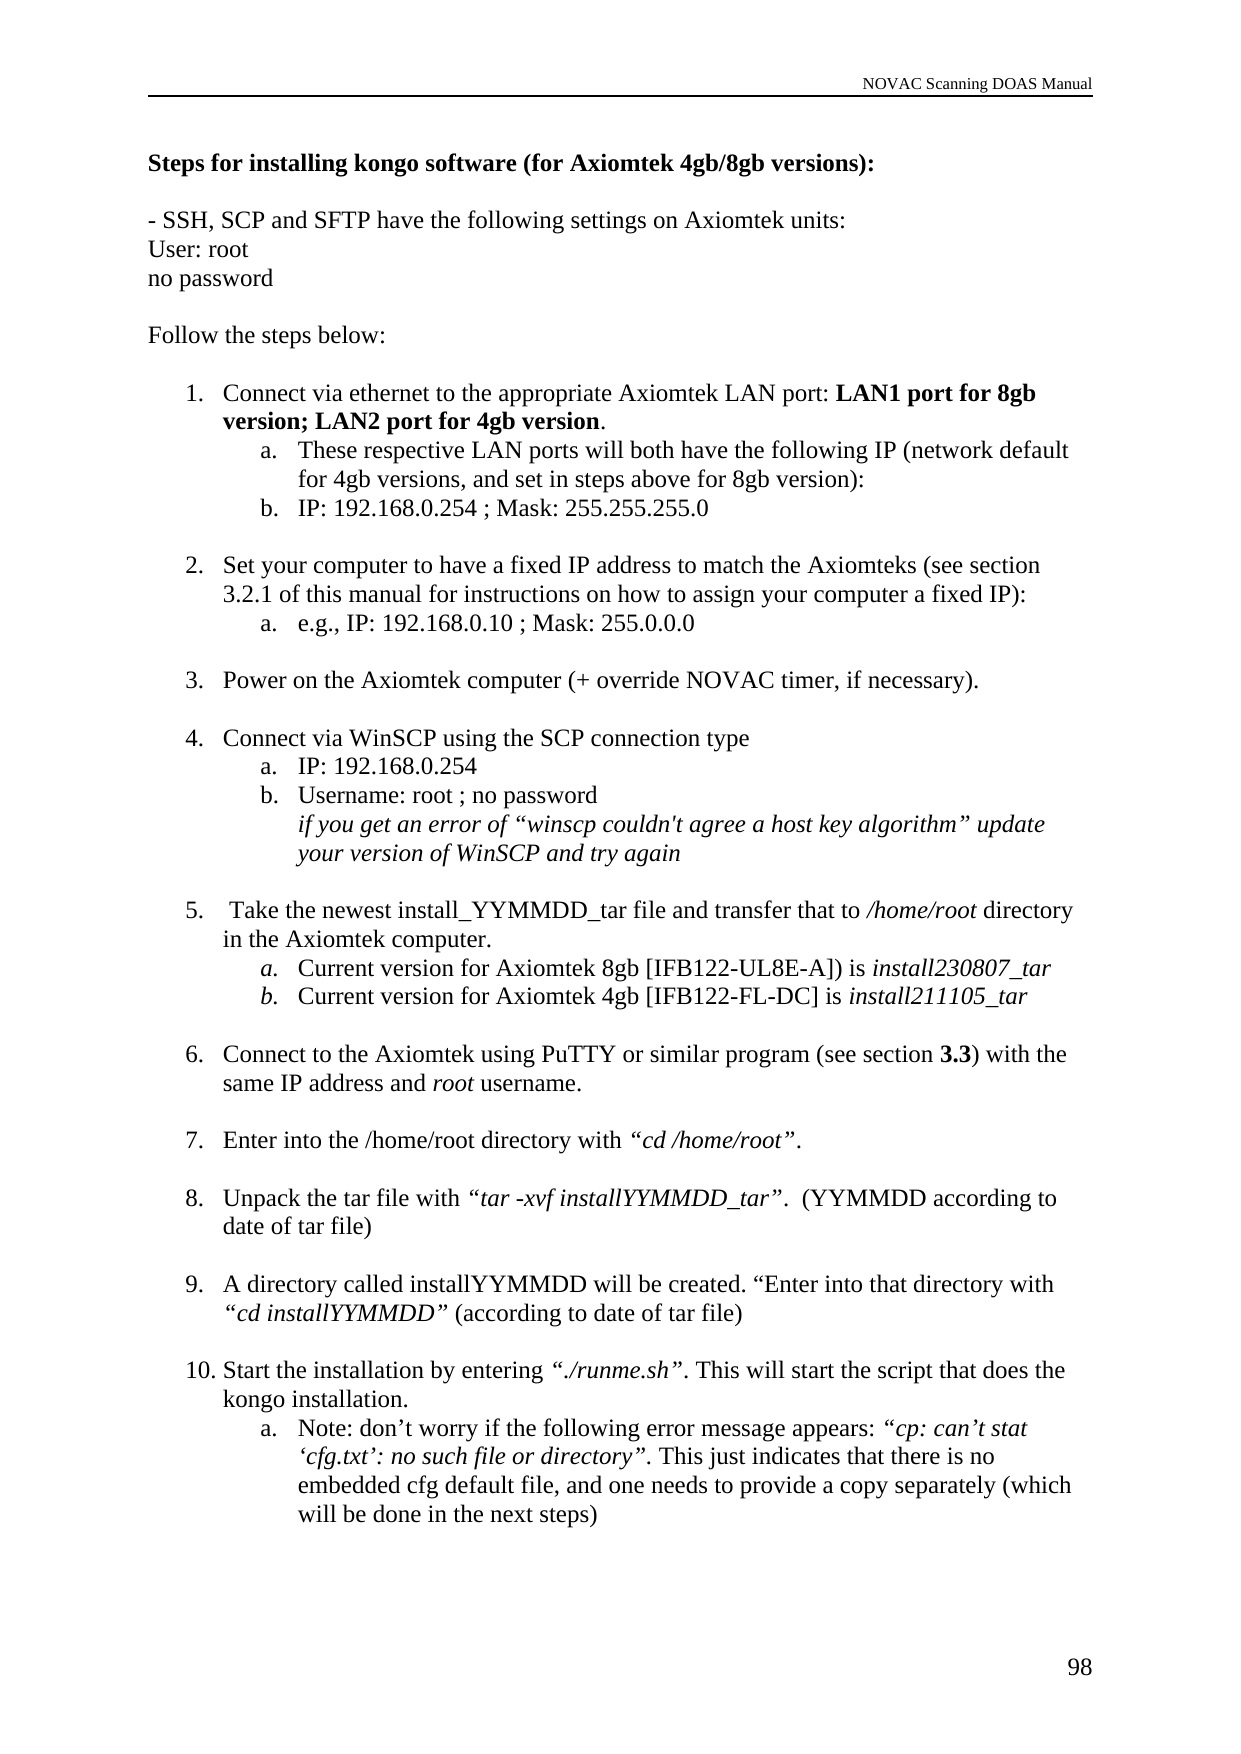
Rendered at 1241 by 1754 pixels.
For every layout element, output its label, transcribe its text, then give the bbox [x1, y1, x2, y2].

list Connect to the Axiomtek using PuTTY or similar program (see section 3.3) with the same IP address and root username. [185, 1039, 1093, 1096]
text no password [148, 263, 1093, 291]
list These respective LAN ports will both have the following IP (network default for 4gb versions, and set in steps above for 8gb version): [260, 435, 1093, 493]
list Username: root ; no password [260, 780, 1093, 809]
text Steps for installing kongo software (for Axiomtek 4gb/8gb versions): [148, 148, 1093, 176]
text if you get an error of “winscp couldn't agree a host key algorithm” update your version of WinSCP and try again [298, 809, 1093, 866]
list IP: 192.168.0.254 ; Mask: 255.255.255.0 [260, 493, 1093, 521]
list Connect via WinSCP using the SCP connection type [185, 723, 1093, 751]
list Note: don’t worry if the following error message appears: “cp: can’t stat ‘cfg.txt’: no such file or directory”. This just indicates that there is no embedded cfg default file, and one needs to provide a copy separately (which will be done in the next steps) [260, 1413, 1093, 1528]
text Follow the steps below: [148, 320, 1093, 349]
list Current version for Axiomtek 4gb [IFB122-FL-DC] is install211105_tar [260, 981, 1093, 1010]
list IP: 192.168.0.254 [260, 751, 1093, 780]
text - SSH, SCP and SFTP have the following settings on Axiomtek units: [148, 205, 1093, 234]
list Unpack the tar file with “tar -xvf installYYMMDD_tar”. (YYMMDD according to date of tar file) [185, 1183, 1093, 1240]
list Take the newest install_YYMMDD_tar file and transfer that to /home/root directory in the Axiomtek computer. [185, 895, 1093, 953]
list Enter into the /home/root directory with “cd /home/root”. [185, 1125, 1093, 1154]
list Set your computer to have a fixed IP address to match the Axiomteks (see section 3.2.1 of this manual for instructions on how to assign your computer a fixed IP): [185, 550, 1093, 608]
list Connect via ethernet to the appropriate Axiomtek LAN port: LAN1 port for 8gb version; LAN2 port for 4gb version. [185, 378, 1093, 435]
list e.g., IP: 192.168.0.10 ; Mask: 255.0.0.0 [260, 608, 1093, 636]
list Power on the Axiomtek computer (+ override NOVAC timer, if necessary). [185, 665, 1093, 694]
list Start the installation by entering “./runme.sh”. This will start the script that does the kongo installation. [185, 1355, 1093, 1413]
list A directory called installYYMMDD will be created. “Enter into that directory with “cd installYYMMDD” (according to date of tar file) [185, 1269, 1093, 1326]
text User: root [148, 234, 1093, 263]
list Current version for Axiomtek 8gb [IFB122-UL8E-A]) is install230807_tar [260, 953, 1093, 981]
